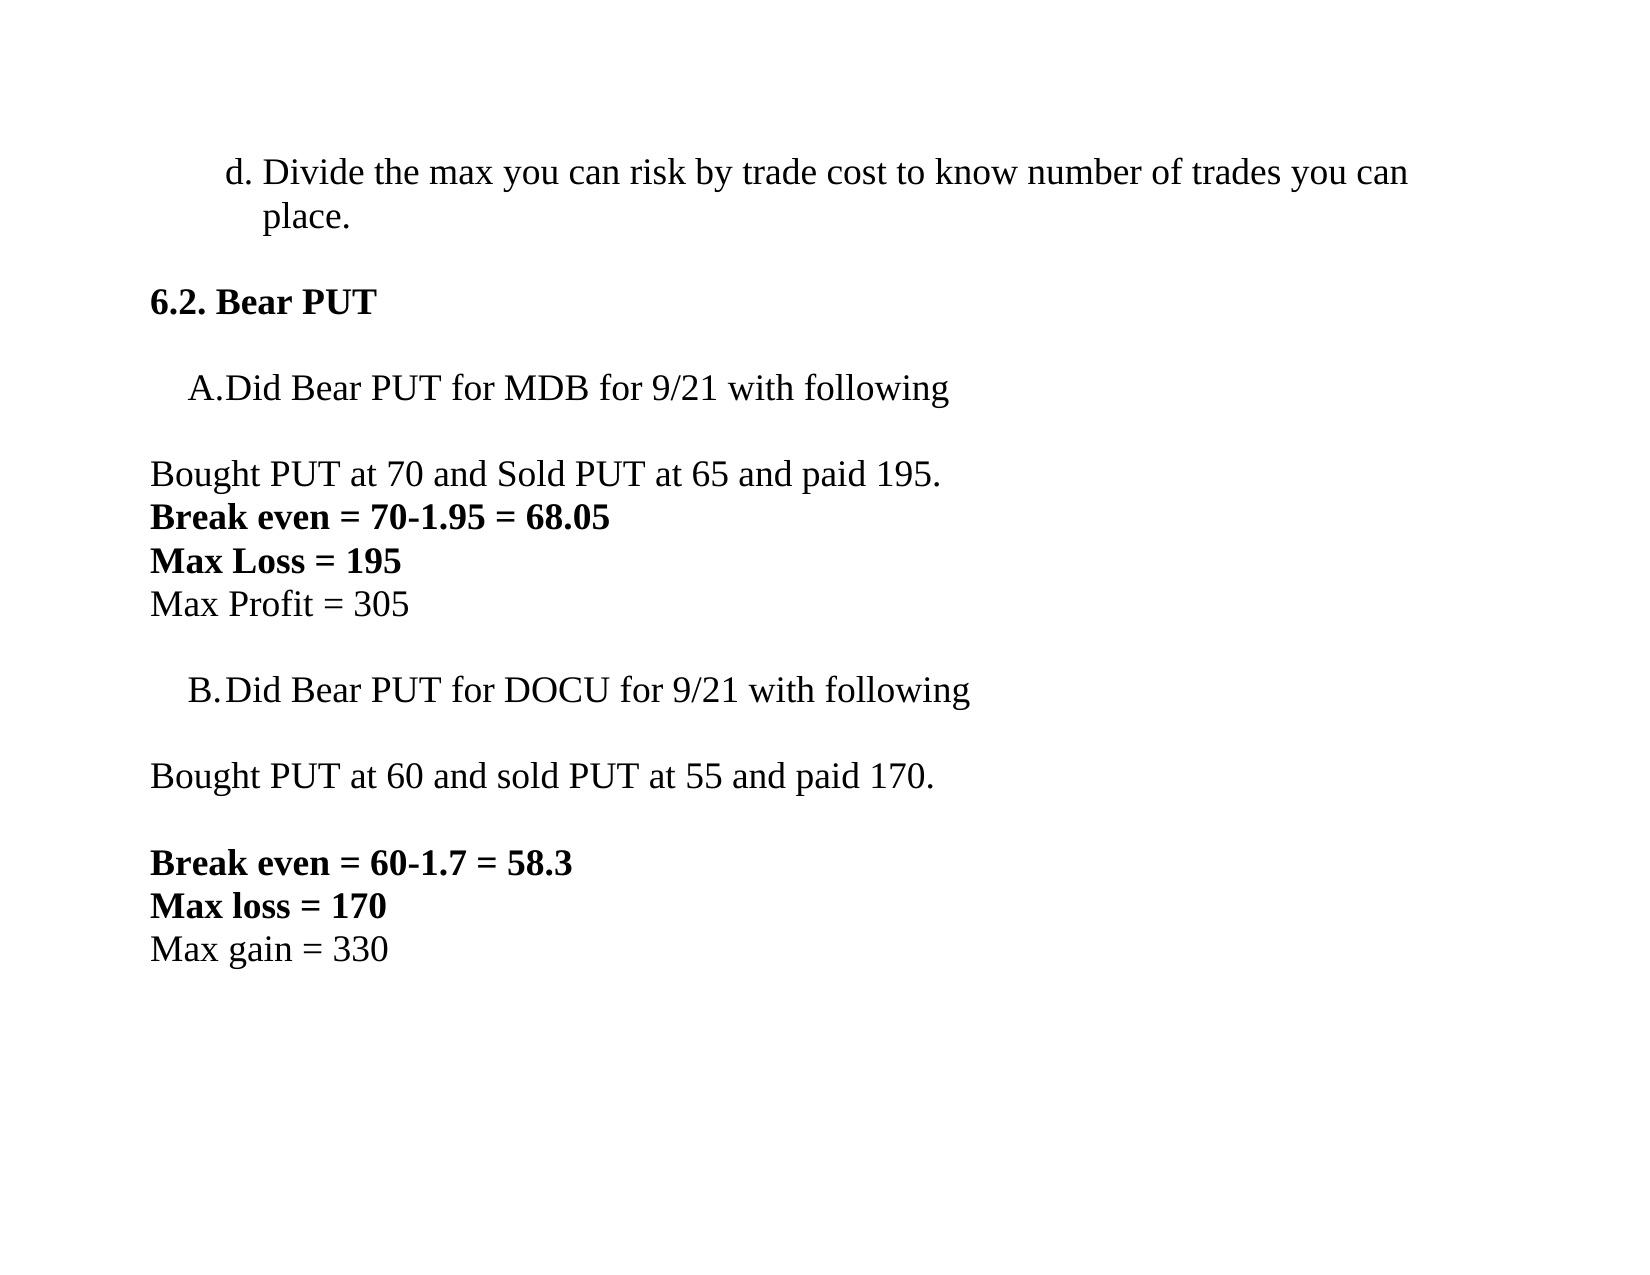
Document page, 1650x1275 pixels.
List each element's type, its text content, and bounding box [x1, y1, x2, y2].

text Max loss = 170 [150, 883, 1500, 926]
list Did Bear PUT for DOCU for 9/21 with following [187, 667, 1500, 711]
text Bought PUT at 70 and Sold PUT at 65 and paid 195. [150, 452, 1500, 495]
text Max Loss = 195 [150, 538, 1500, 581]
text Break even = 70-1.95 = 68.05 [150, 495, 1500, 538]
text Max gain = 330 [150, 926, 1500, 969]
list Divide the max you can risk by trade cost to know number of trades you can place. [225, 150, 1500, 236]
text 6.2. Bear PUT [150, 279, 1500, 322]
text Break even = 60-1.7 = 58.3 [150, 840, 1500, 883]
list Did Bear PUT for MDB for 9/21 with following [187, 366, 1500, 409]
text Max Profit = 305 [150, 581, 1500, 624]
text Bought PUT at 60 and sold PUT at 55 and paid 170. [150, 754, 1500, 797]
